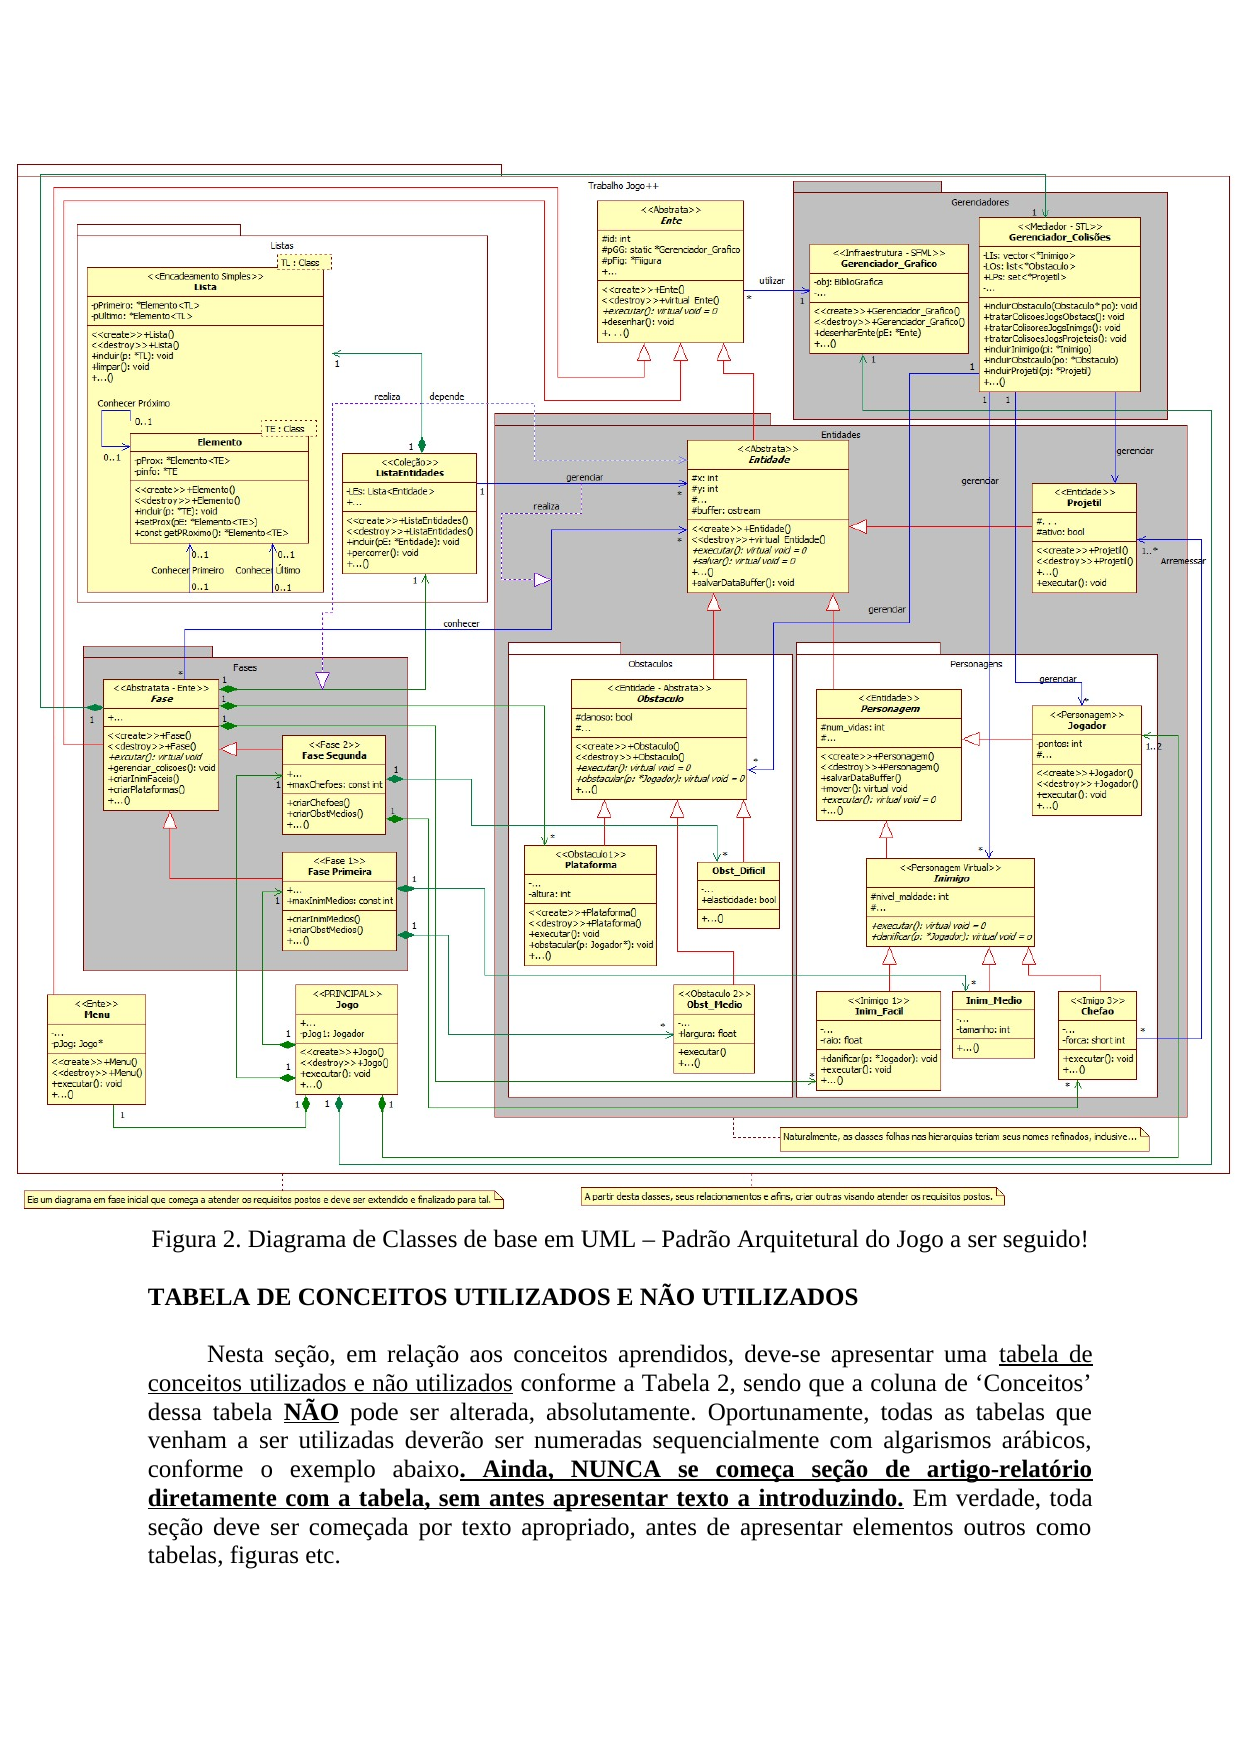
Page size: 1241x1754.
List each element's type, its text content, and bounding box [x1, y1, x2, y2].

picture [0, 147, 1241, 1225]
subtitle TABELA DE CONCEITOS UTILIZADOS E NÃO UTILIZADOS [148, 1282, 1092, 1311]
text Nesta seção, em relação aos conceitos aprendidos, deve-se apresentar uma tabela de conceitos utilizados e não utilizados conforme a Tabela 2, sendo que a coluna de ‘Conceitos’ dessa tabela NÃO pode ser alterada, absolutamente. Oportunamente, todas as tabelas que venham a ser utilizadas deverão ser numeradas sequencialmente com algarismos arábicos, conforme o exemplo abaixo. Ainda, NUNCA se começa seção de artigo-relatório diretamente com a tabela, sem antes apresentar texto a introduzindo. Em verdade, toda seção deve ser começada por texto apropriado, antes de apresentar elementos outros como tabelas, figuras etc. [148, 1339, 1092, 1569]
text Figura 2. Diagrama de Classes de base em UML – Padrão Arquitetural do Jogo a ser seguido! [148, 1225, 1092, 1253]
